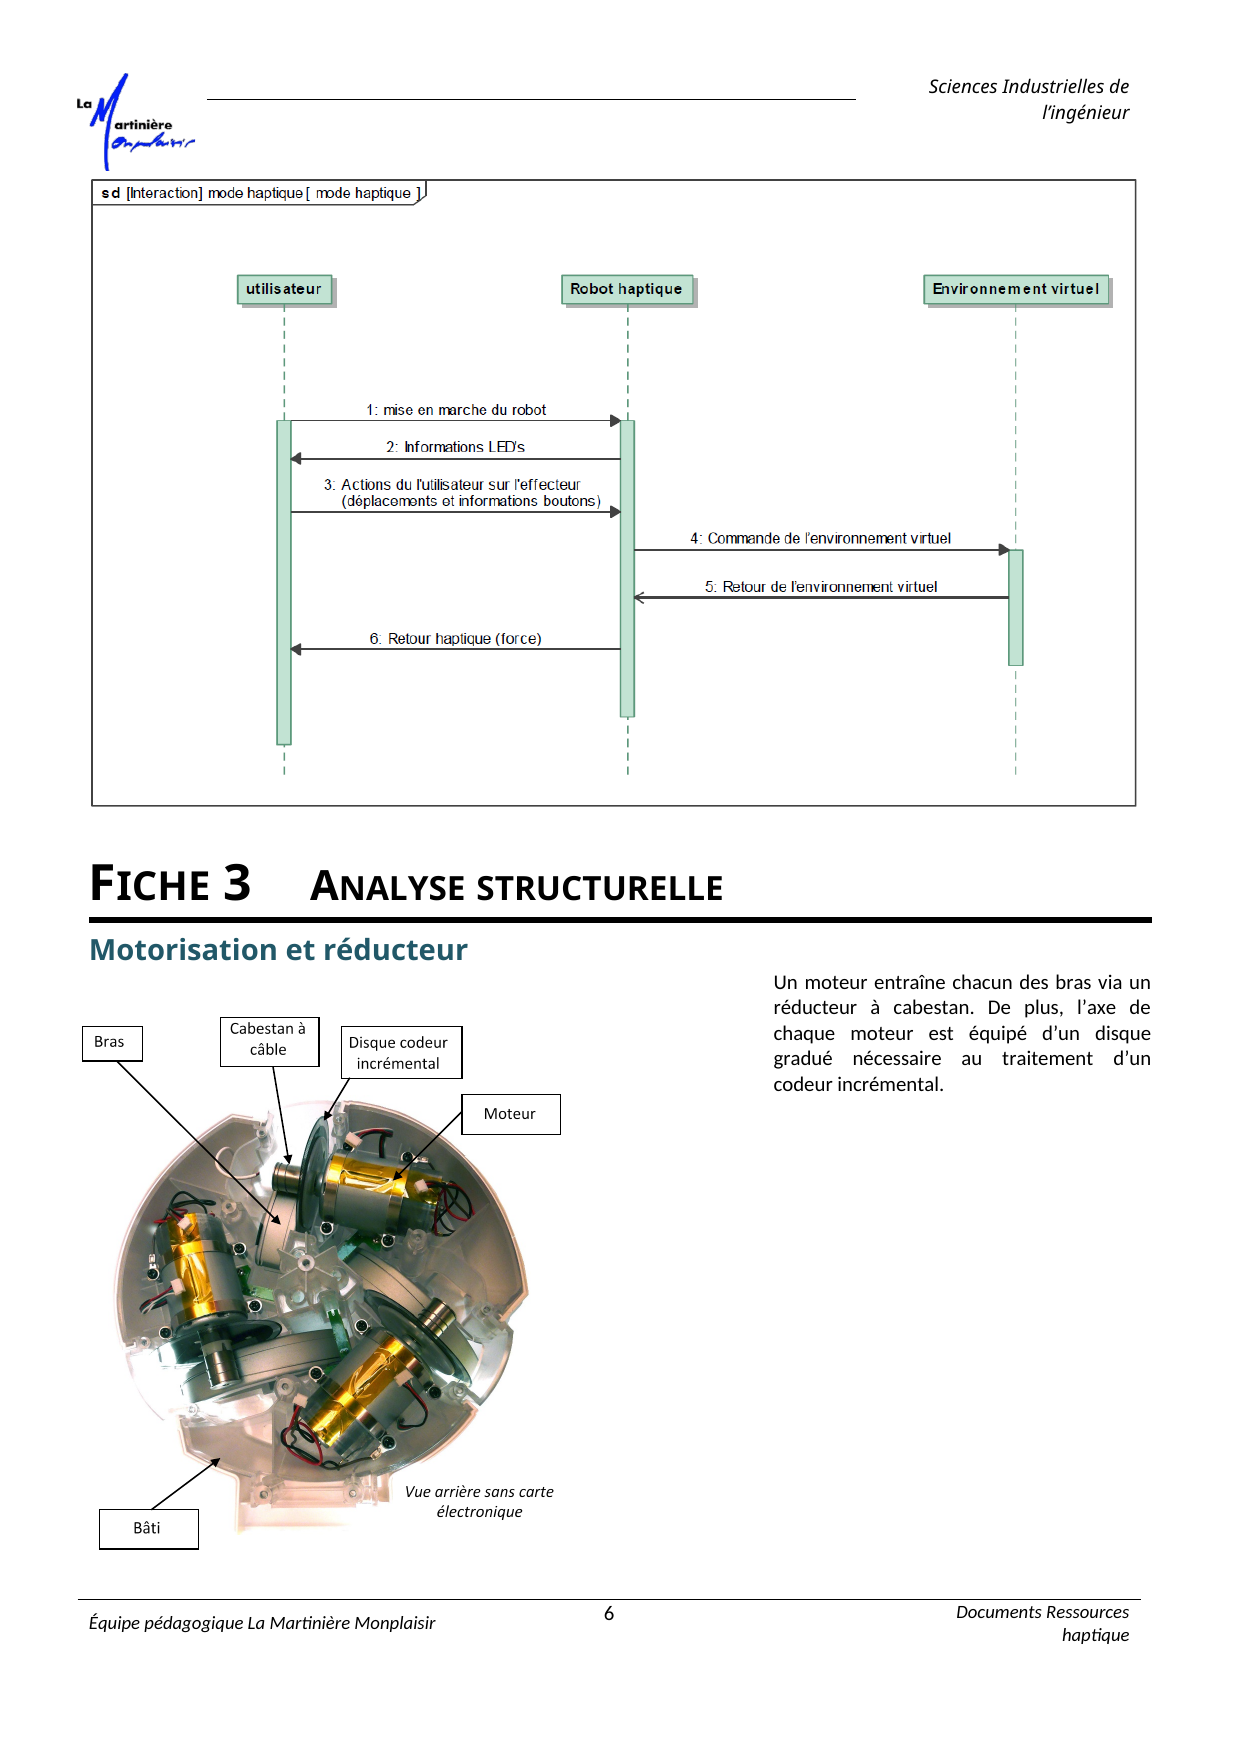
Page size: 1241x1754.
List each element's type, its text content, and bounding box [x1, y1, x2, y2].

picture [88, 175, 1140, 809]
picture [77, 73, 195, 171]
table_header [78, 969, 762, 1555]
table_header Un moteur entraîne chacun des bras via un réducteur à cabestan. De plus, l’axe de chaque moteur est équipé d’un disque gradué nécessaire au traitement d’un codeur incrémental. [762, 969, 1163, 1555]
subtitle Analyse structurelle [89, 847, 1152, 917]
subtitle Motorisation et réducteur [89, 929, 1152, 969]
